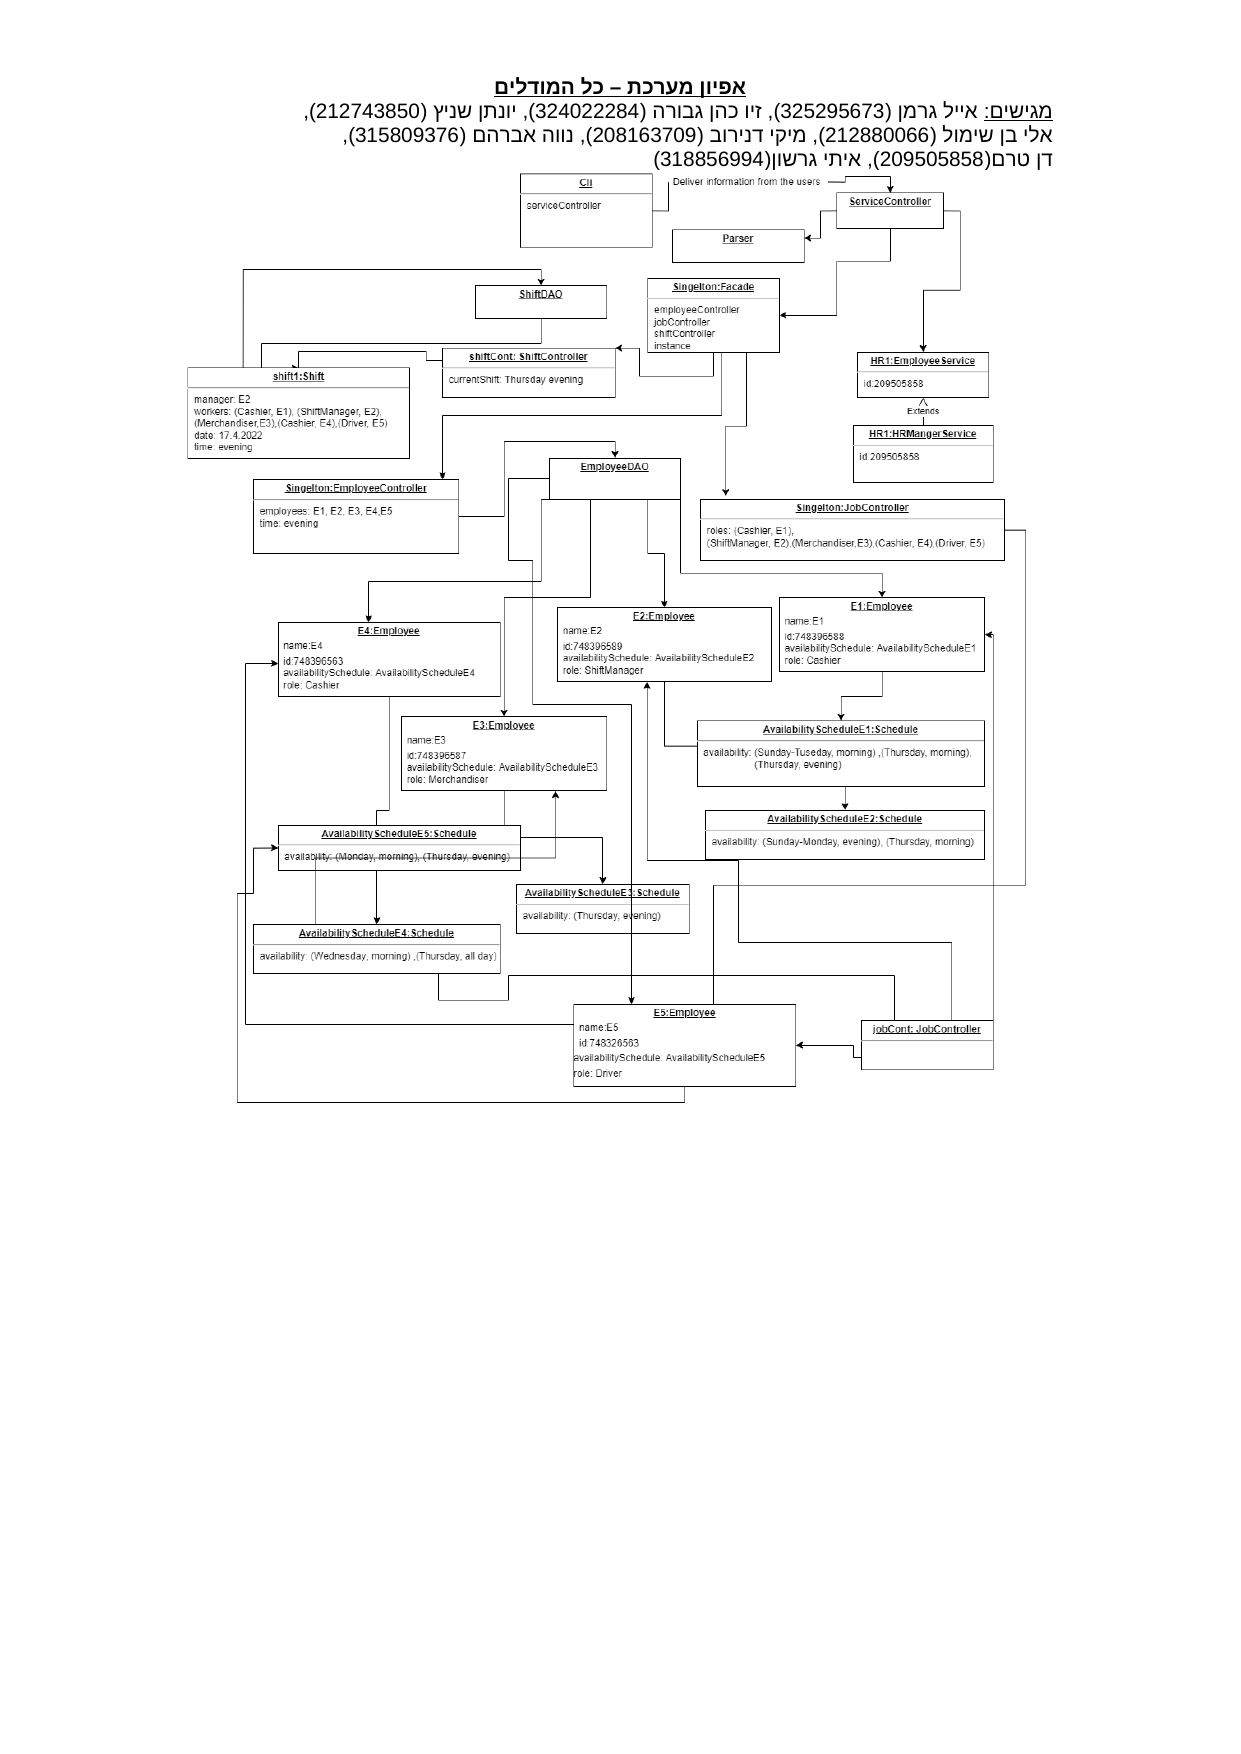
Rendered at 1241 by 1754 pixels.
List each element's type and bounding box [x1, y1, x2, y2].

picture [187, 170, 1053, 1106]
